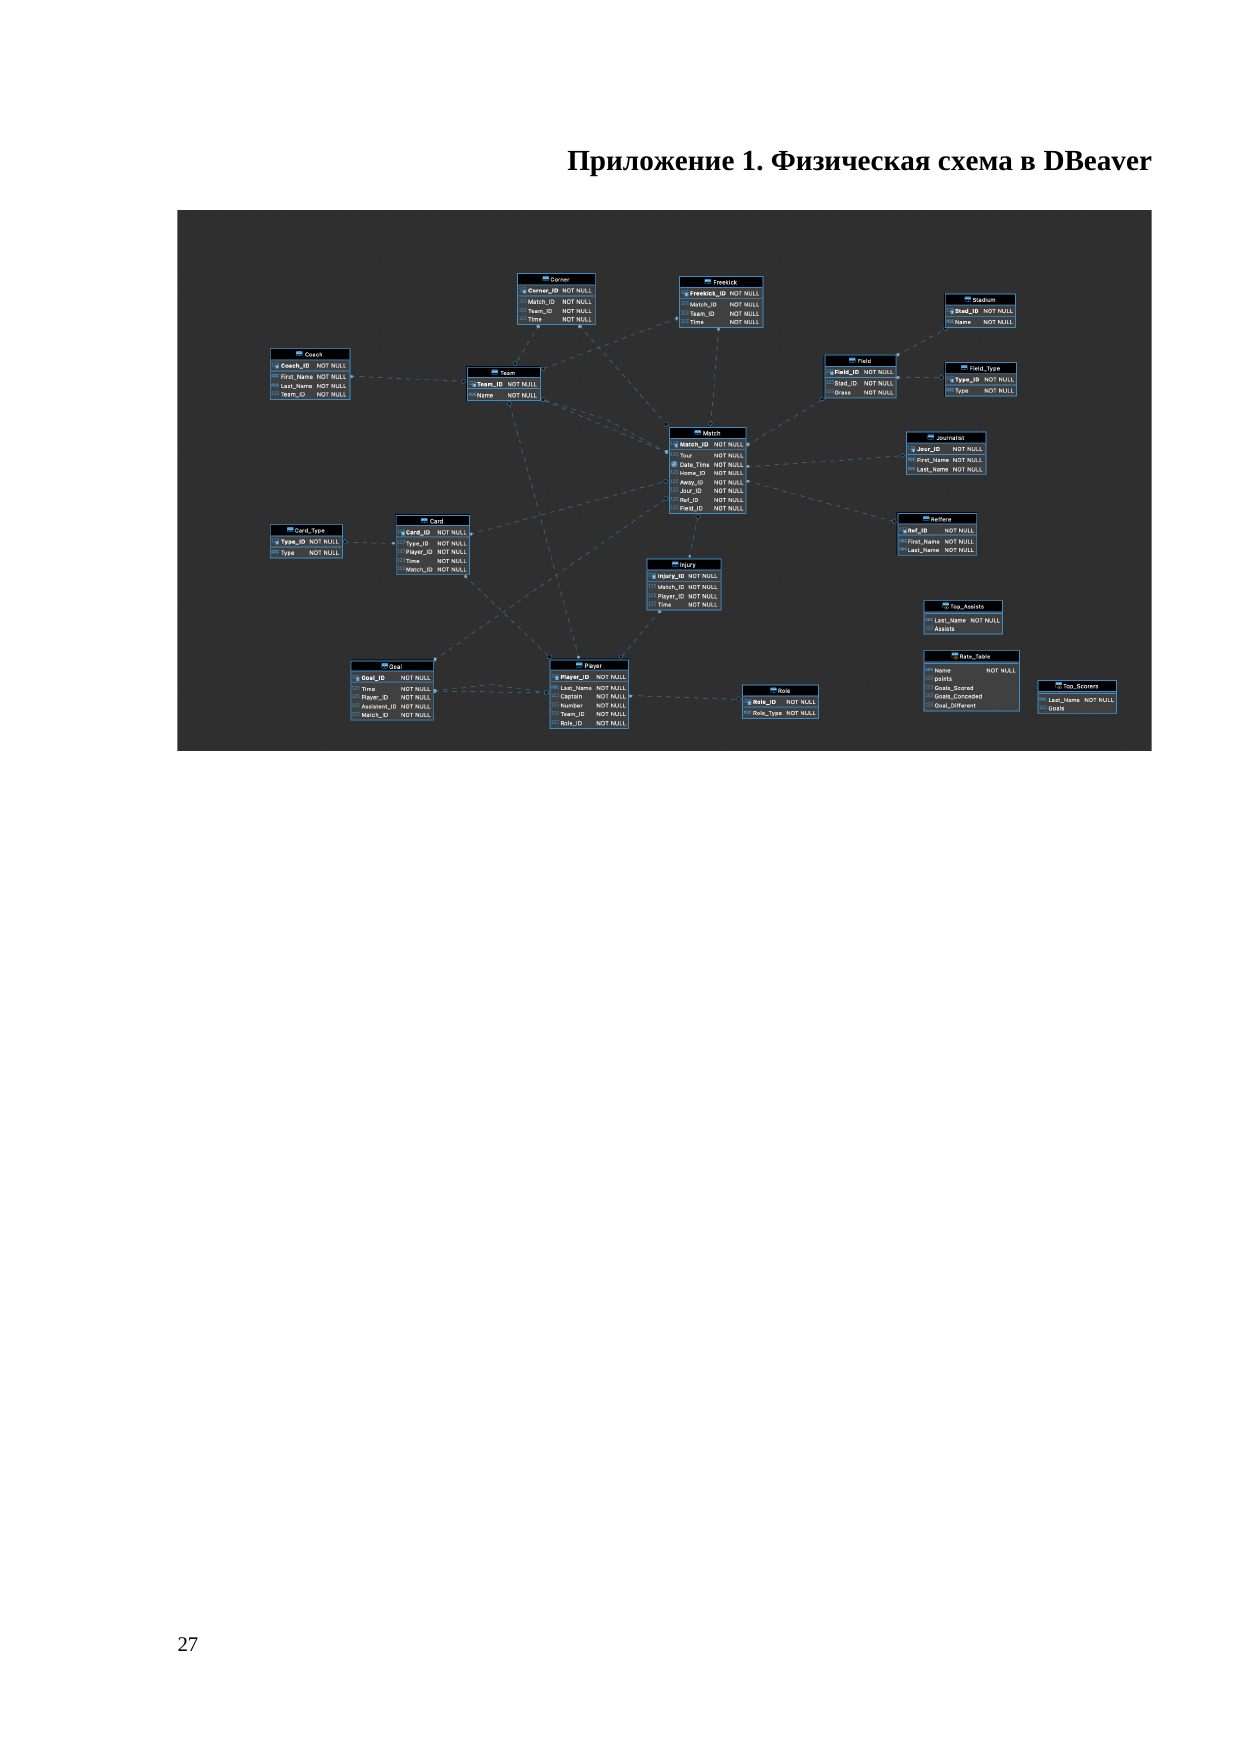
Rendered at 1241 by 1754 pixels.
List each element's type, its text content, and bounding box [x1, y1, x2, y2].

subtitle Приложение 1. Физическая схема в DBeaver [177, 143, 1152, 177]
picture [177, 210, 1152, 751]
